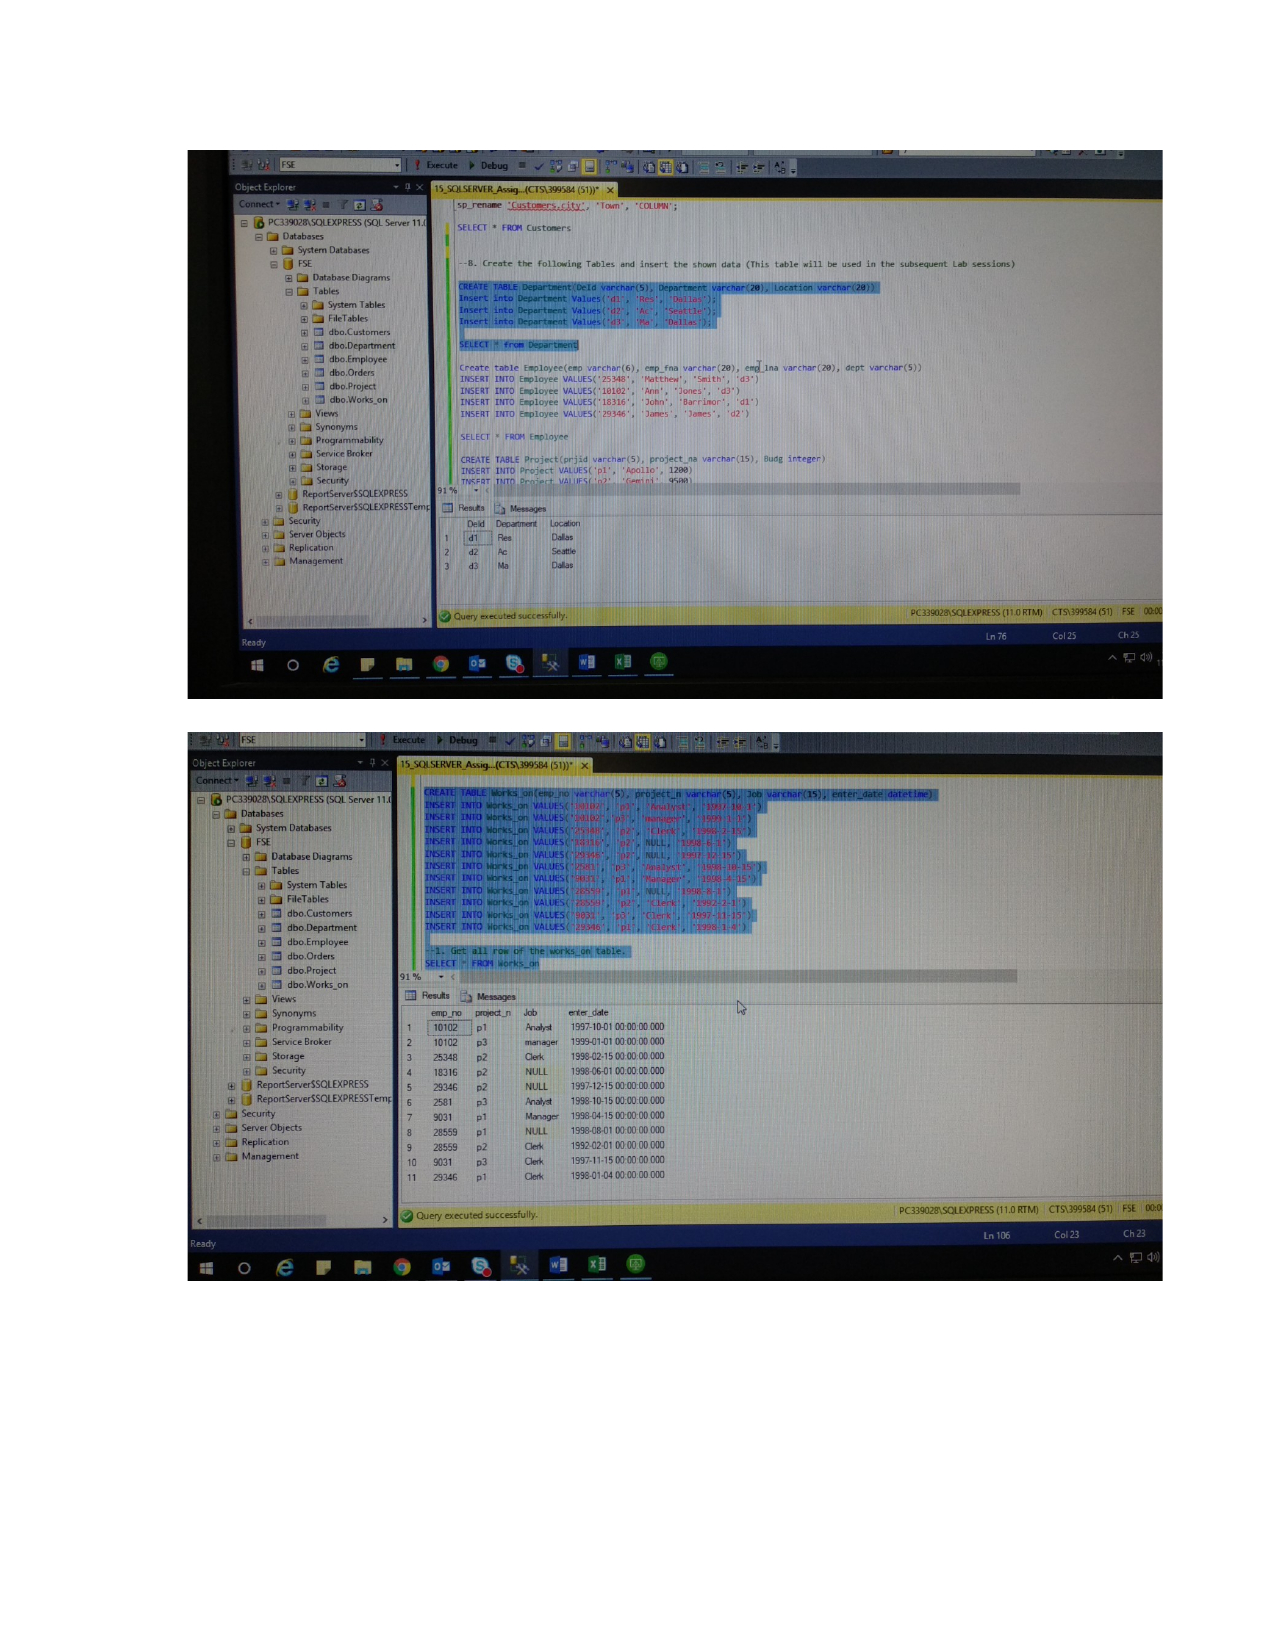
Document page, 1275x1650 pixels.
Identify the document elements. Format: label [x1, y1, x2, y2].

picture [187, 732, 1163, 1281]
picture [187, 150, 1163, 699]
